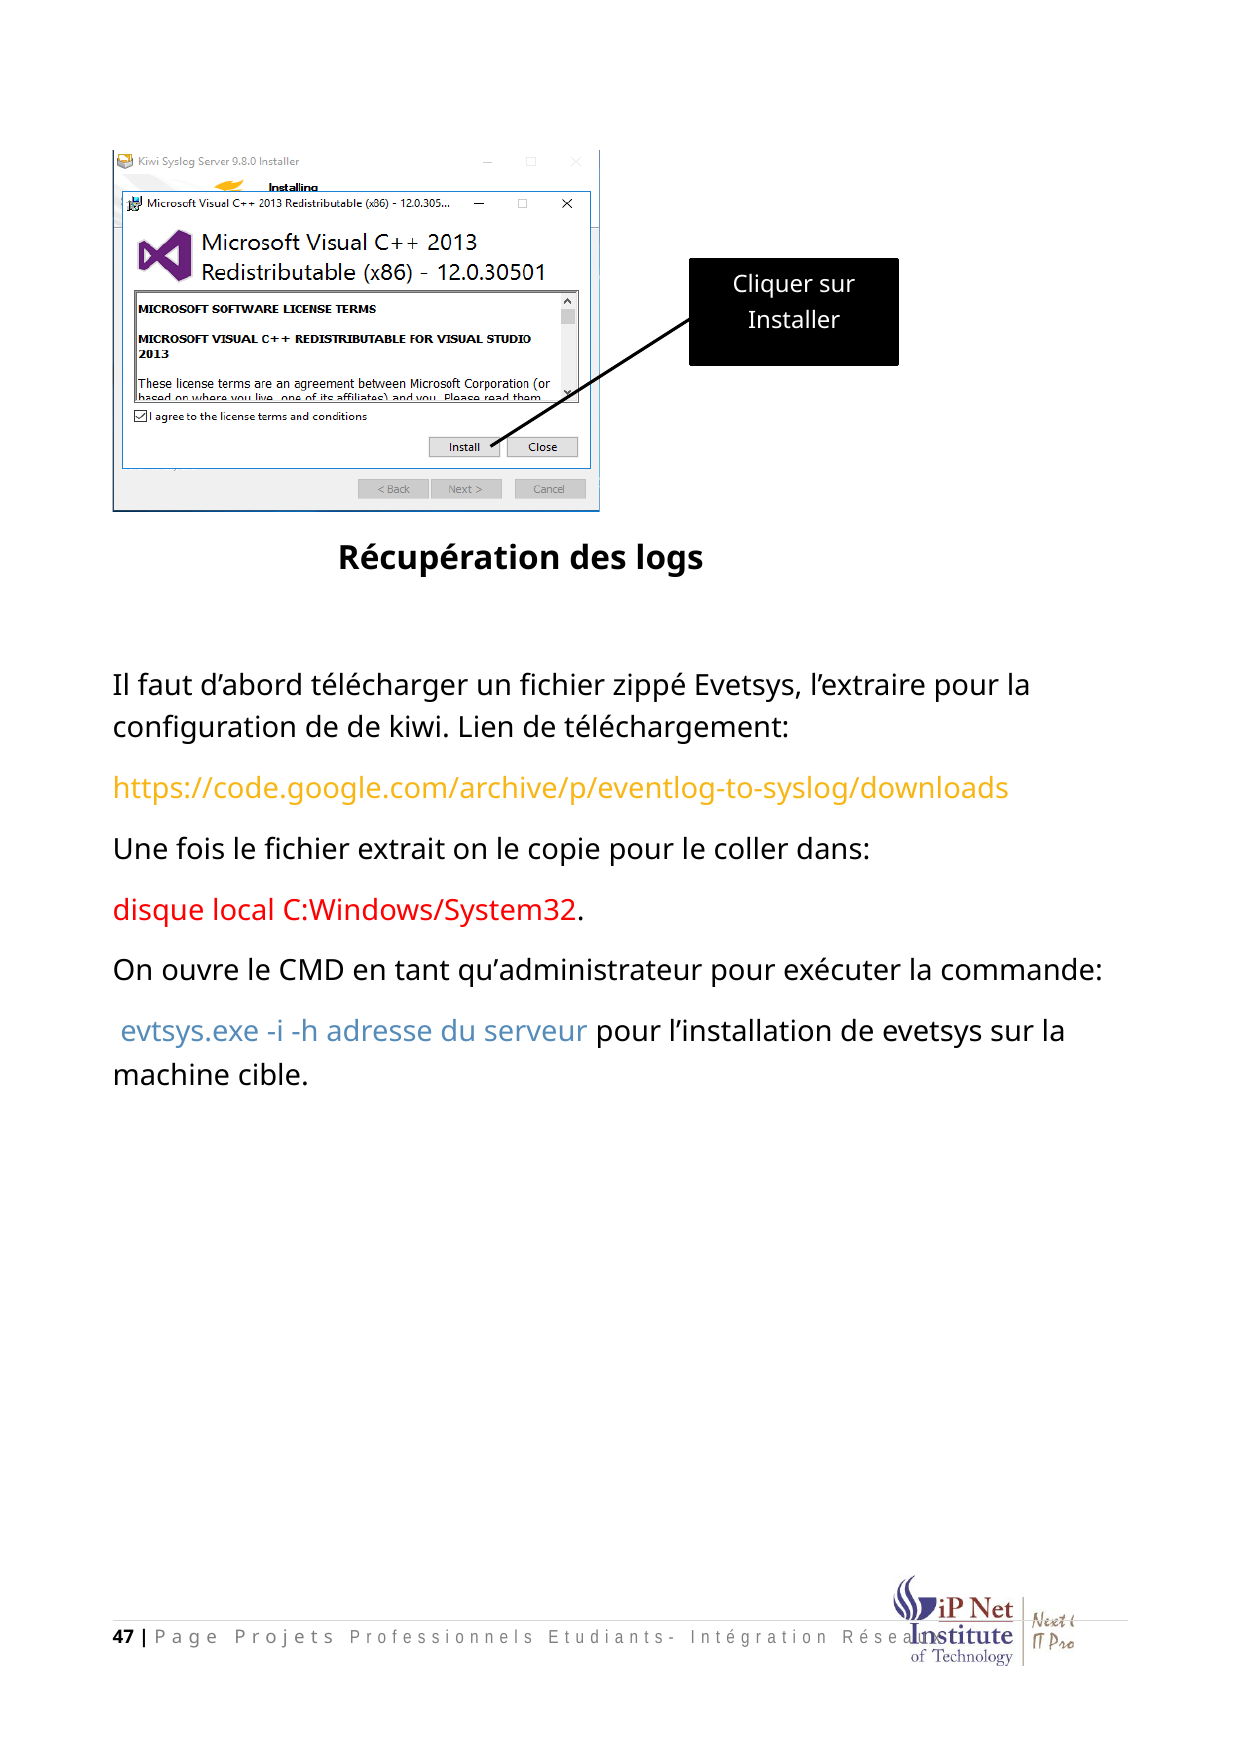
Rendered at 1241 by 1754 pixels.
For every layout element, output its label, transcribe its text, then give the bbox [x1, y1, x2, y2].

text https://code.google.com/archive/p/eventlog-to-syslog/downloads [112, 767, 1128, 807]
picture [112, 150, 600, 512]
picture [893, 1575, 1074, 1620]
text On ouvre le CMD en tant qu’administrateur pour exécuter la commande: [112, 949, 1128, 989]
text evtsys.exe -i -h adresse du serveur pour l’installation de evetsys sur la machine cible. [112, 1010, 1128, 1093]
text Une fois le fichier extrait on le copie pour le coller dans: [112, 828, 1128, 868]
text Il faut d’abord télécharger un fichier zippé Evetsys, l’extraire pour la configuration de de kiwi. Lien de téléchargement: [112, 664, 1128, 746]
text Récupération des logs [112, 533, 1128, 579]
text disque local C:Windows/System32. [112, 889, 1128, 928]
picture [893, 1621, 1074, 1666]
